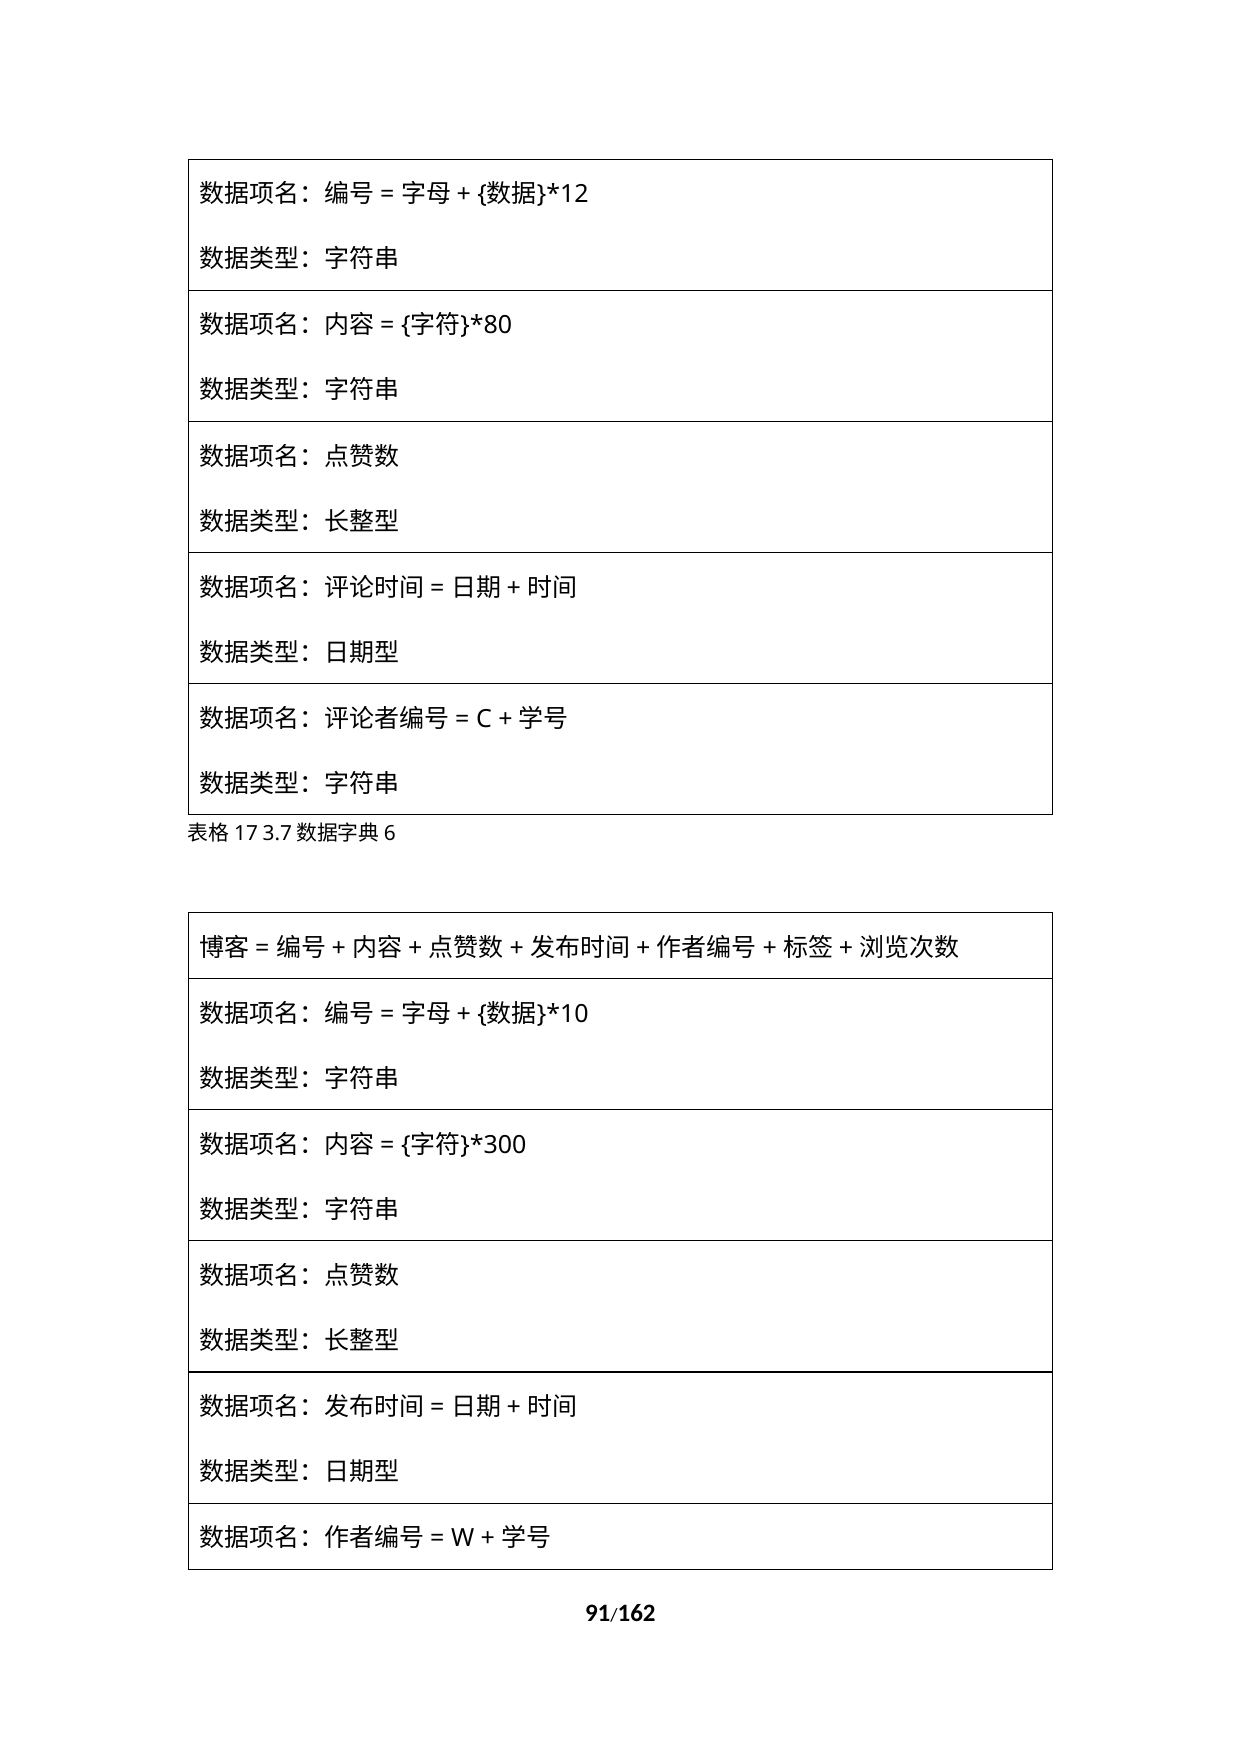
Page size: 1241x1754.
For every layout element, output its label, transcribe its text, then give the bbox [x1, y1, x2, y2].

table_cell 数据项名：发布时间 = 日期 + 时间 数据类型：日期型 [189, 1373, 1052, 1502]
table_header 博客 = 编号 + 内容 + 点赞数 + 发布时间 + 作者编号 + 标签 + 浏览次数 [189, 913, 1052, 978]
table_cell 数据项名：点赞数 数据类型：长整型 [189, 1241, 1052, 1371]
table_cell 数据项名：评论者编号 = C + 学号 数据类型：字符串 [189, 684, 1052, 814]
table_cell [189, 1504, 1052, 1568]
table_cell 数据项名：编号 = 字母 + {数据}*10 数据类型：字符串 [189, 979, 1052, 1109]
table_cell 数据项名：点赞数 数据类型：长整型 [189, 422, 1052, 552]
table_cell 数据项名：内容 = {字符}*80 数据类型：字符串 [189, 291, 1052, 421]
table_cell 数据项名：内容 = {字符}*300 数据类型：字符串 [189, 1110, 1052, 1240]
table_cell 数据项名：评论时间 = 日期 + 时间 数据类型：日期型 [189, 553, 1052, 683]
text 表格 17 3.7数据字典6 [187, 815, 1053, 847]
table_cell 数据项名：编号 = 字母 + {数据}*12 数据类型：字符串 [189, 160, 1052, 289]
